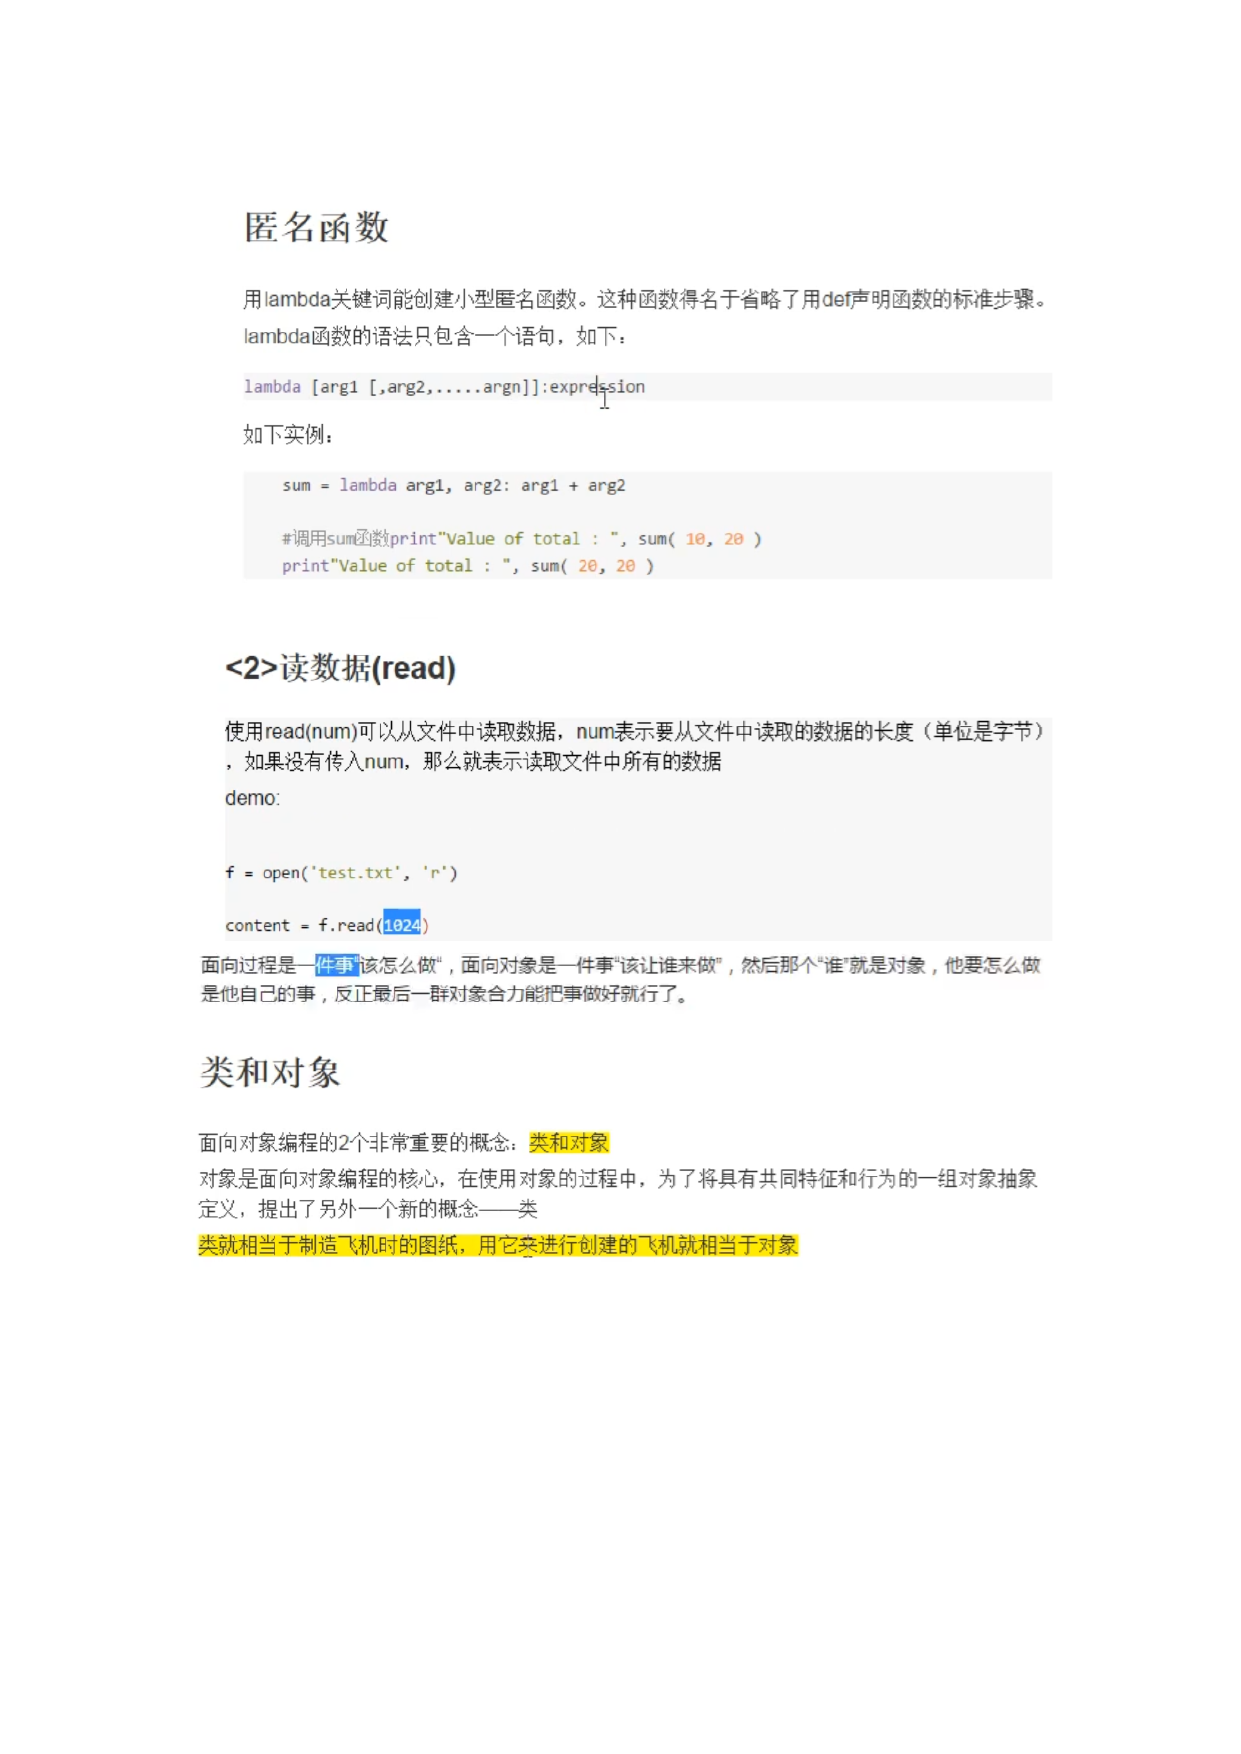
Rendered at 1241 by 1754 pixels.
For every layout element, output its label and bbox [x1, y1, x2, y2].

picture [187, 1039, 1052, 1274]
picture [187, 942, 1053, 1014]
picture [187, 162, 1053, 585]
picture [187, 617, 1053, 941]
